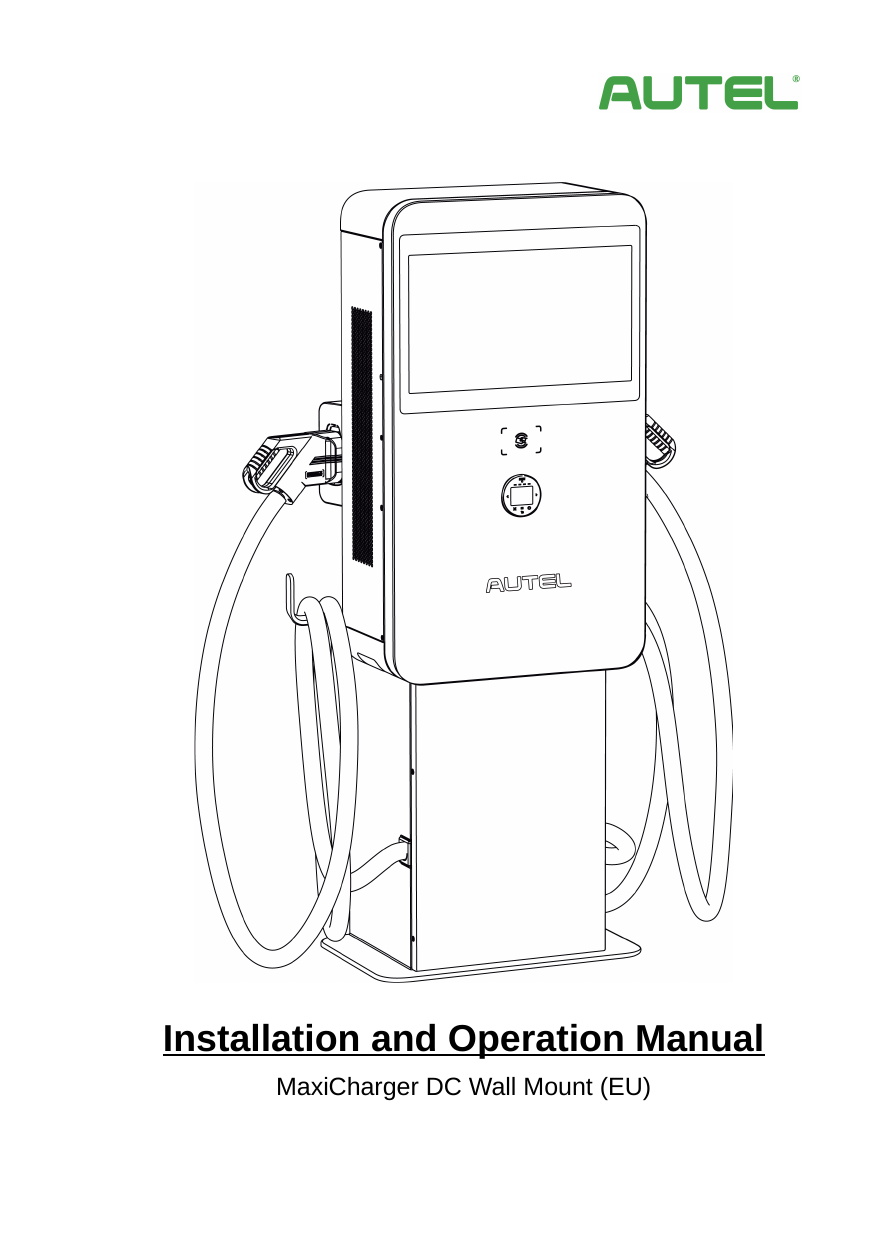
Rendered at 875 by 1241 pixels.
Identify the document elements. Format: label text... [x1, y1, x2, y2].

picture [597, 73, 802, 113]
text MaxiCharger DC Wall Mount (EU) [112, 1072, 815, 1101]
text Installation and Operation Manual [112, 1016, 815, 1059]
picture [194, 182, 733, 983]
